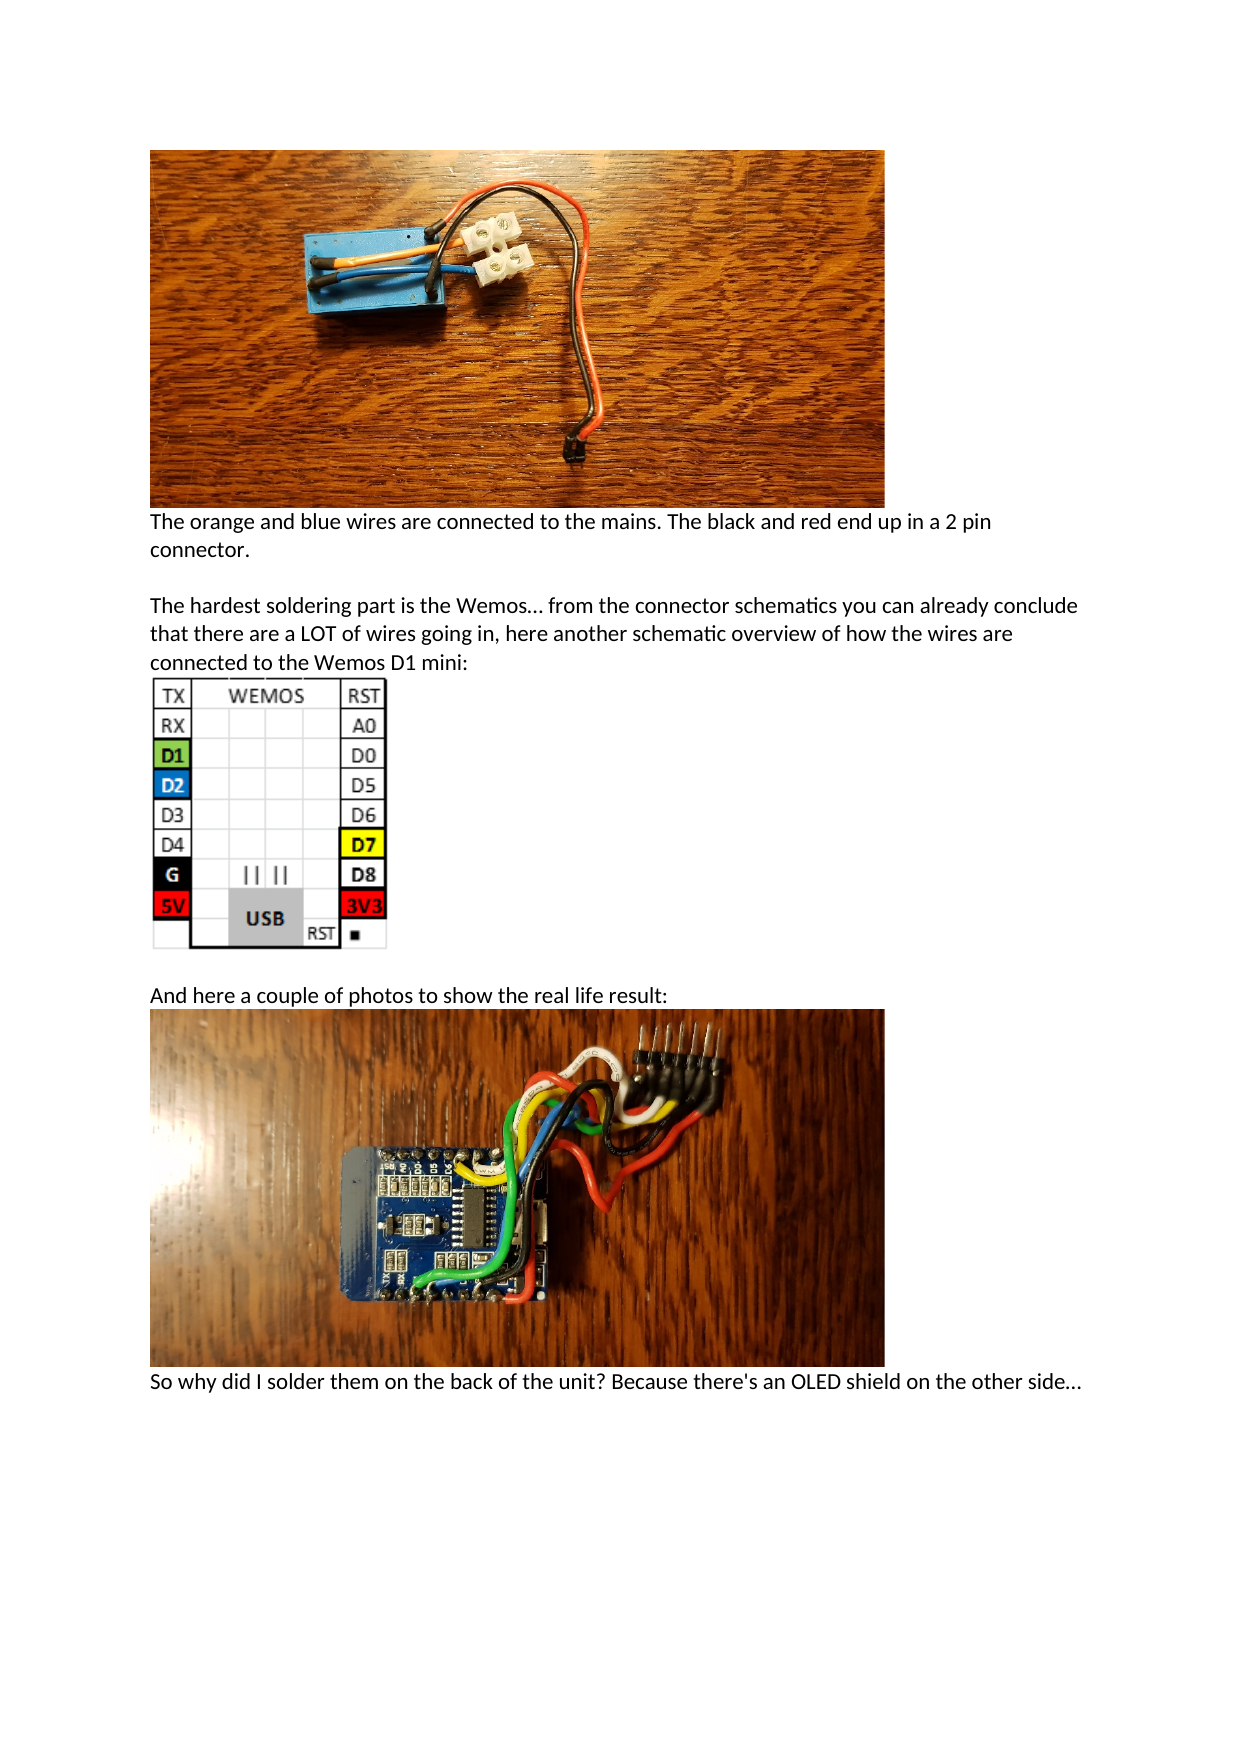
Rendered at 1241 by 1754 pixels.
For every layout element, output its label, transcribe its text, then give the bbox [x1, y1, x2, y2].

picture [150, 1009, 885, 1367]
text And here a couple of photos to show the real life result: [150, 981, 1090, 1009]
text The orange and blue wires are connected to the mains. The black and red end up in a 2 pin connector. [150, 507, 1090, 563]
picture [150, 150, 885, 508]
text The hardest soldering part is the Wemos… from the connector schematics you can already conclude that there are a LOT of wires going in, here another schematic overview of how the wires are connected to the Wemos D1 mini: [150, 592, 1090, 676]
text So why did I solder them on the back of the unit? Because there's an OLED shield on the other side… [150, 1367, 1090, 1395]
picture [150, 675, 392, 954]
